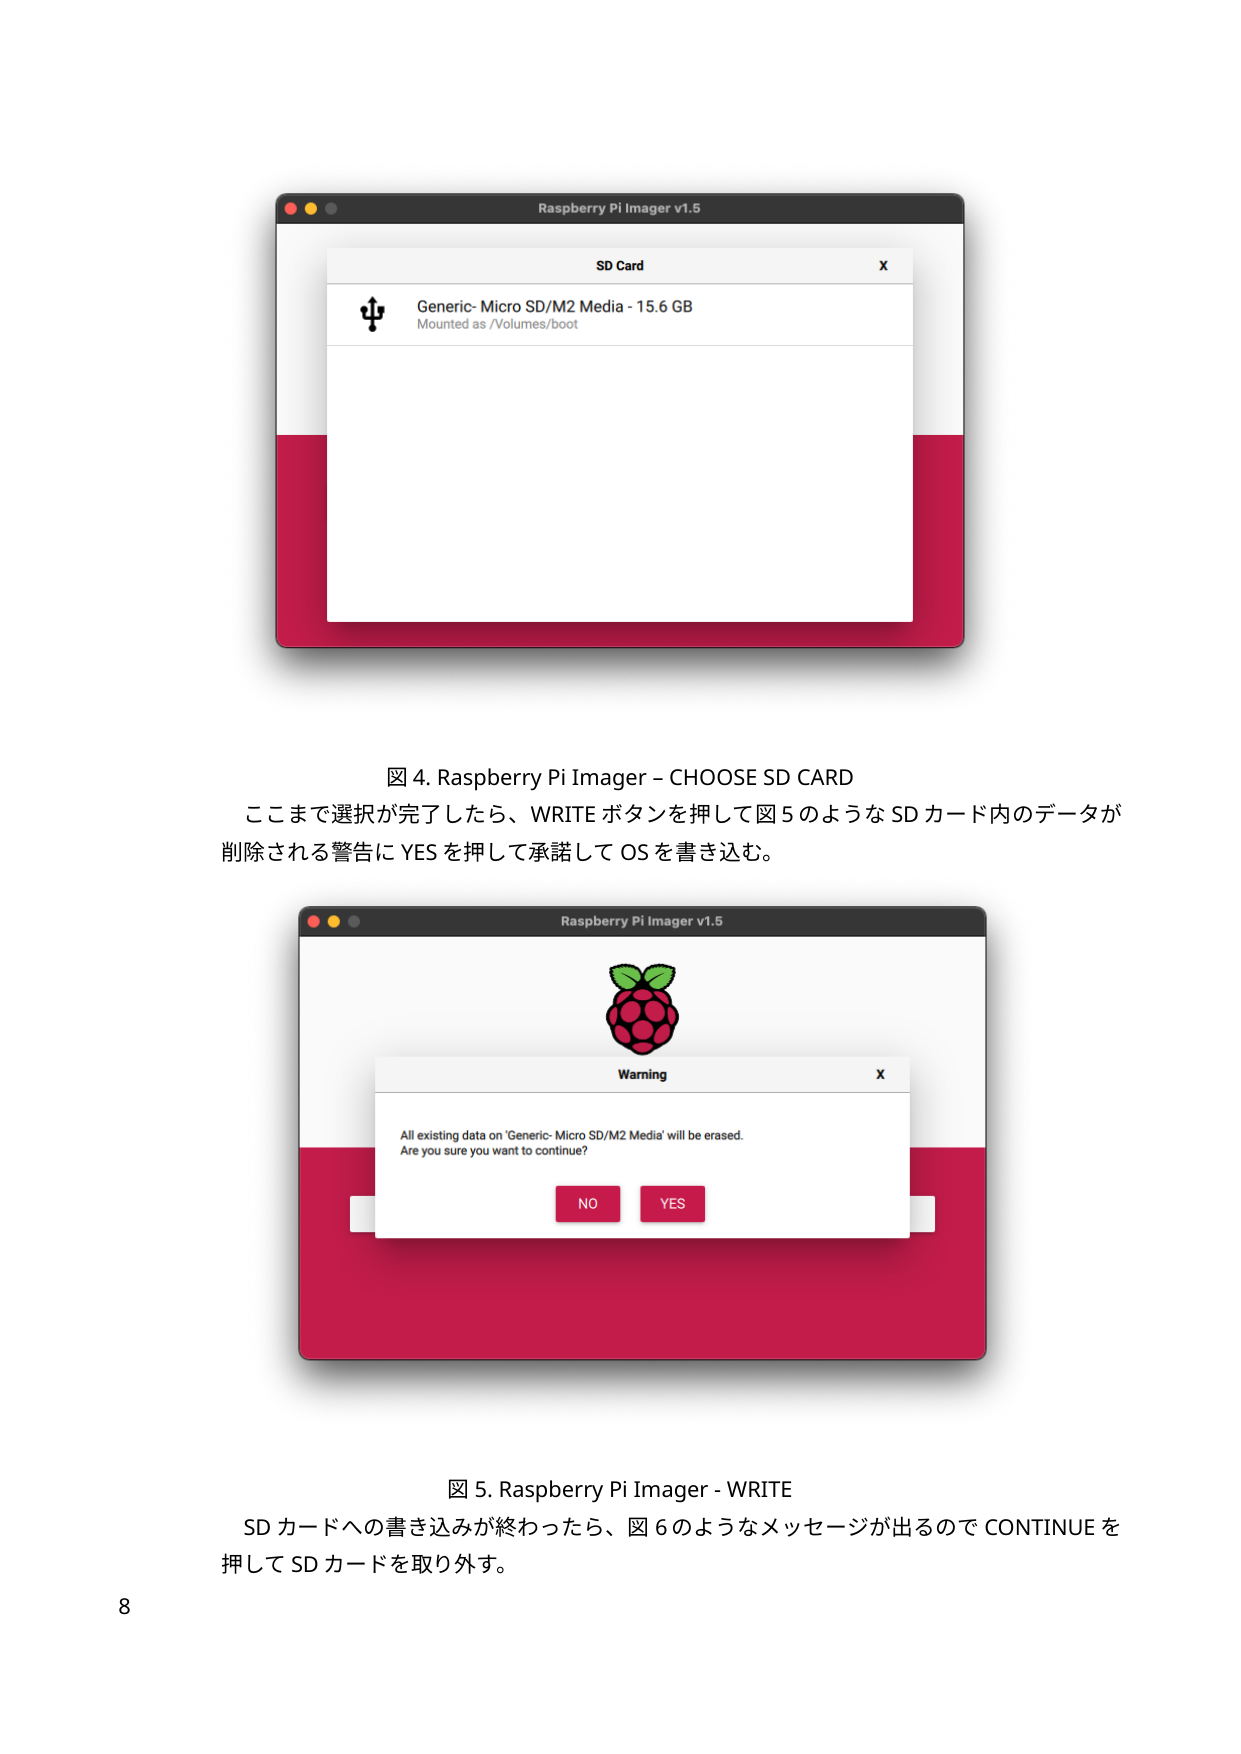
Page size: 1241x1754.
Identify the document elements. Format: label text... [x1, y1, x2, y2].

text 図 4. Raspberry Pi Imager – CHOOSE SD CARD [118, 757, 1122, 794]
picture [220, 156, 1020, 722]
picture [243, 869, 1042, 1434]
list ここまで選択が完了したら、WRITEボタンを押して図5のようなSDカード内のデータが削除される警告にYESを押して承諾してOSを書き込む。 [221, 794, 1122, 869]
list SDカードへの書き込みが終わったら、図6のようなメッセージが出るのでCONTINUEを押してSDカードを取り外す。 [221, 1507, 1122, 1582]
text 図 5. Raspberry Pi Imager - WRITE [118, 1469, 1122, 1507]
